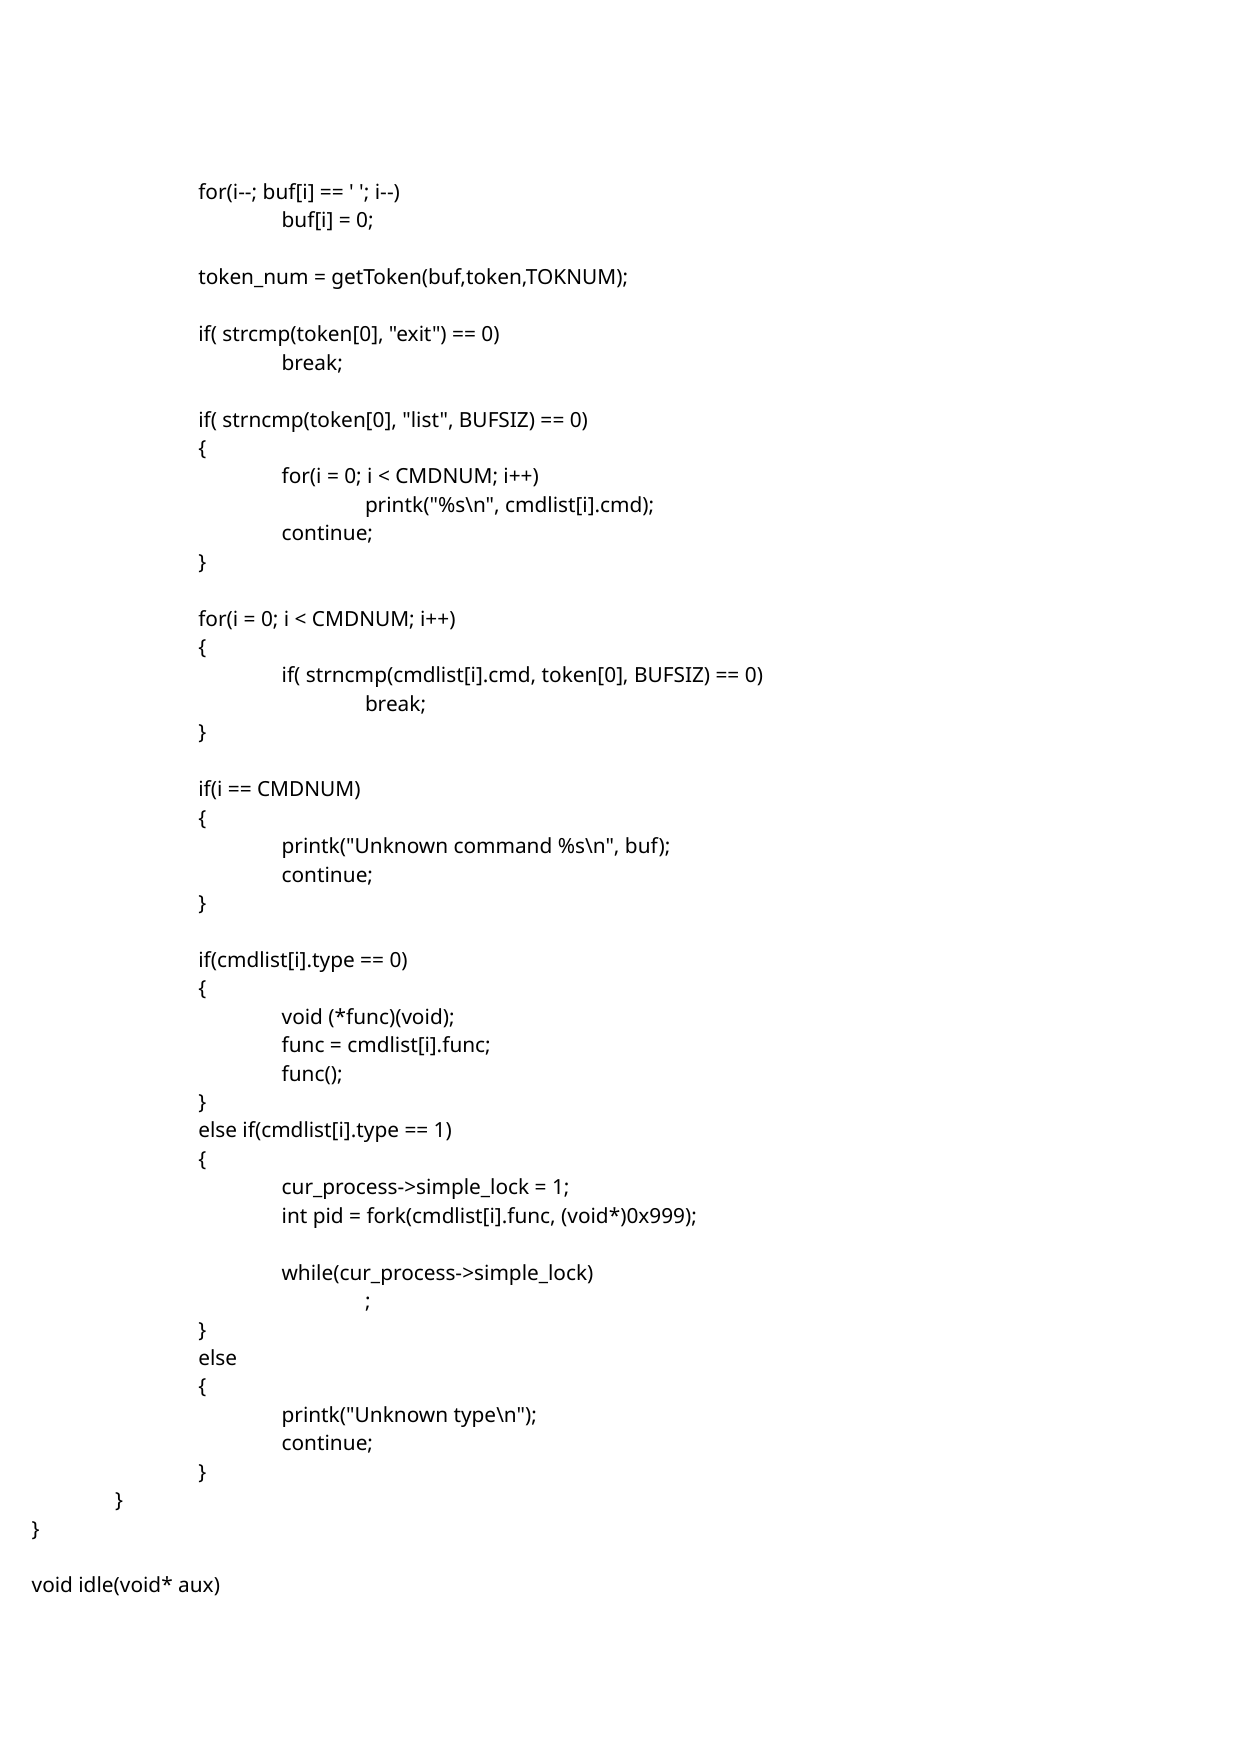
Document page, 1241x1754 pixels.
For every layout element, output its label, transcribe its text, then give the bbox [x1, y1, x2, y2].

text else if(cmdlist[i].type == 1) [31, 1116, 1209, 1144]
text ; [31, 1286, 1209, 1315]
text void (*func)(void); [31, 1002, 1209, 1030]
text continue; [31, 518, 1209, 547]
text for(i--; buf[i] == ' '; i--) [31, 177, 1209, 206]
text } [31, 547, 1209, 575]
text { [31, 1372, 1209, 1400]
text break; [31, 348, 1209, 376]
text cur_process->simple_lock = 1; [31, 1172, 1209, 1201]
text printk("%s\n", cmdlist[i].cmd); [31, 490, 1209, 518]
text int pid = fork(cmdlist[i].func, (void*)0x999); [31, 1201, 1209, 1229]
text else [31, 1343, 1209, 1372]
text token_num = getToken(buf,token,TOKNUM); [31, 262, 1209, 291]
text if( strncmp(cmdlist[i].cmd, token[0], BUFSIZ) == 0) [31, 661, 1209, 689]
text while(cur_process->simple_lock) [31, 1258, 1209, 1286]
text } [31, 1514, 1209, 1542]
text } [31, 1087, 1209, 1116]
text { [31, 433, 1209, 462]
text func = cmdlist[i].func; [31, 1030, 1209, 1059]
text for(i = 0; i < CMDNUM; i++) [31, 604, 1209, 632]
text } [31, 888, 1209, 917]
text { [31, 803, 1209, 831]
text } [31, 1315, 1209, 1343]
text printk("Unknown command %s\n", buf); [31, 831, 1209, 860]
text } [31, 1485, 1209, 1514]
text if( strncmp(token[0], "list", BUFSIZ) == 0) [31, 405, 1209, 433]
text continue; [31, 1428, 1209, 1457]
text void idle(void* aux) [31, 1571, 1209, 1599]
text for(i = 0; i < CMDNUM; i++) [31, 462, 1209, 490]
text if( strcmp(token[0], "exit") == 0) [31, 319, 1209, 348]
text printk("Unknown type\n"); [31, 1400, 1209, 1428]
text { [31, 973, 1209, 1002]
text func(); [31, 1059, 1209, 1087]
text buf[i] = 0; [31, 206, 1209, 234]
text } [31, 1457, 1209, 1485]
text break; [31, 689, 1209, 717]
text continue; [31, 860, 1209, 888]
text if(i == CMDNUM) [31, 774, 1209, 803]
text } [31, 717, 1209, 746]
text { [31, 632, 1209, 661]
text { [31, 1144, 1209, 1172]
text if(cmdlist[i].type == 0) [31, 945, 1209, 973]
